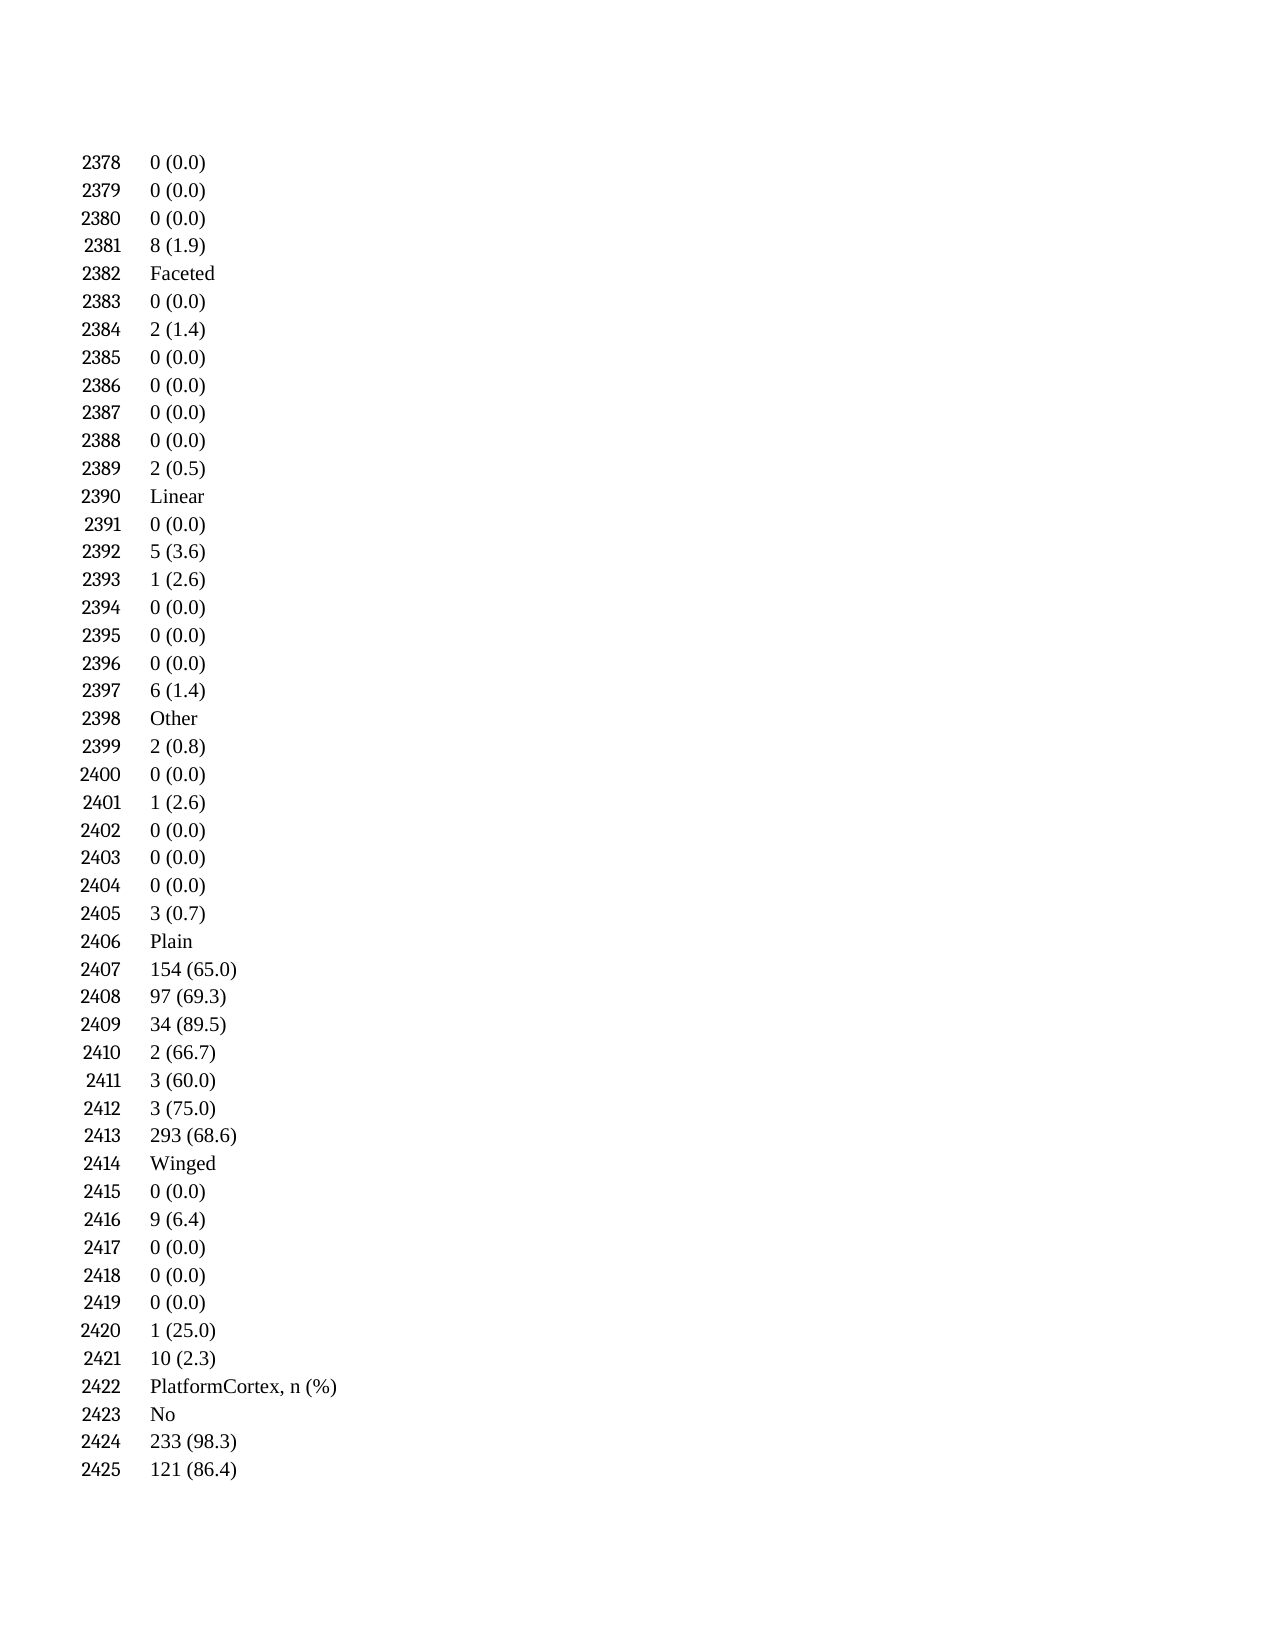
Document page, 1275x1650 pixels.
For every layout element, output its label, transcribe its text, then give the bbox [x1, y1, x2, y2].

text 233 (98.3) [150, 1429, 1125, 1453]
text 0 (0.0) [150, 372, 1125, 397]
text 3 (60.0) [150, 1068, 1125, 1092]
text 2 (66.7) [150, 1040, 1125, 1064]
text Winged [150, 1151, 1125, 1175]
text 0 (0.0) [150, 206, 1125, 230]
text 34 (89.5) [150, 1012, 1125, 1036]
text Other [150, 706, 1125, 730]
text 0 (0.0) [150, 178, 1125, 202]
text 1 (2.6) [150, 790, 1125, 814]
text 97 (69.3) [150, 984, 1125, 1008]
text 0 (0.0) [150, 512, 1125, 536]
text 154 (65.0) [150, 957, 1125, 981]
text 0 (0.0) [150, 845, 1125, 869]
text 1 (25.0) [150, 1318, 1125, 1342]
text 0 (0.0) [150, 400, 1125, 424]
text 1 (2.6) [150, 567, 1125, 591]
text 6 (1.4) [150, 678, 1125, 702]
text 0 (0.0) [150, 1262, 1125, 1287]
text 5 (3.6) [150, 539, 1125, 563]
text 0 (0.0) [150, 345, 1125, 369]
text 0 (0.0) [150, 150, 1125, 174]
text 0 (0.0) [150, 428, 1125, 452]
text 0 (0.0) [150, 1179, 1125, 1203]
text 0 (0.0) [150, 762, 1125, 786]
text 121 (86.4) [150, 1457, 1125, 1481]
text 0 (0.0) [150, 651, 1125, 675]
text Faceted [150, 261, 1125, 285]
text 2 (0.5) [150, 456, 1125, 480]
text 0 (0.0) [150, 623, 1125, 647]
text 0 (0.0) [150, 289, 1125, 313]
text Linear [150, 484, 1125, 508]
text 0 (0.0) [150, 873, 1125, 897]
text 8 (1.9) [150, 233, 1125, 257]
text No [150, 1402, 1125, 1426]
text Plain [150, 929, 1125, 953]
text 10 (2.3) [150, 1346, 1125, 1370]
text 0 (0.0) [150, 1235, 1125, 1259]
text 0 (0.0) [150, 1290, 1125, 1314]
text 0 (0.0) [150, 595, 1125, 619]
text 293 (68.6) [150, 1123, 1125, 1147]
text 3 (75.0) [150, 1096, 1125, 1120]
text 9 (6.4) [150, 1207, 1125, 1231]
text 2 (0.8) [150, 734, 1125, 758]
text 3 (0.7) [150, 901, 1125, 925]
text 0 (0.0) [150, 817, 1125, 842]
text PlatformCortex, n (%) [150, 1374, 1125, 1398]
text 2 (1.4) [150, 317, 1125, 341]
